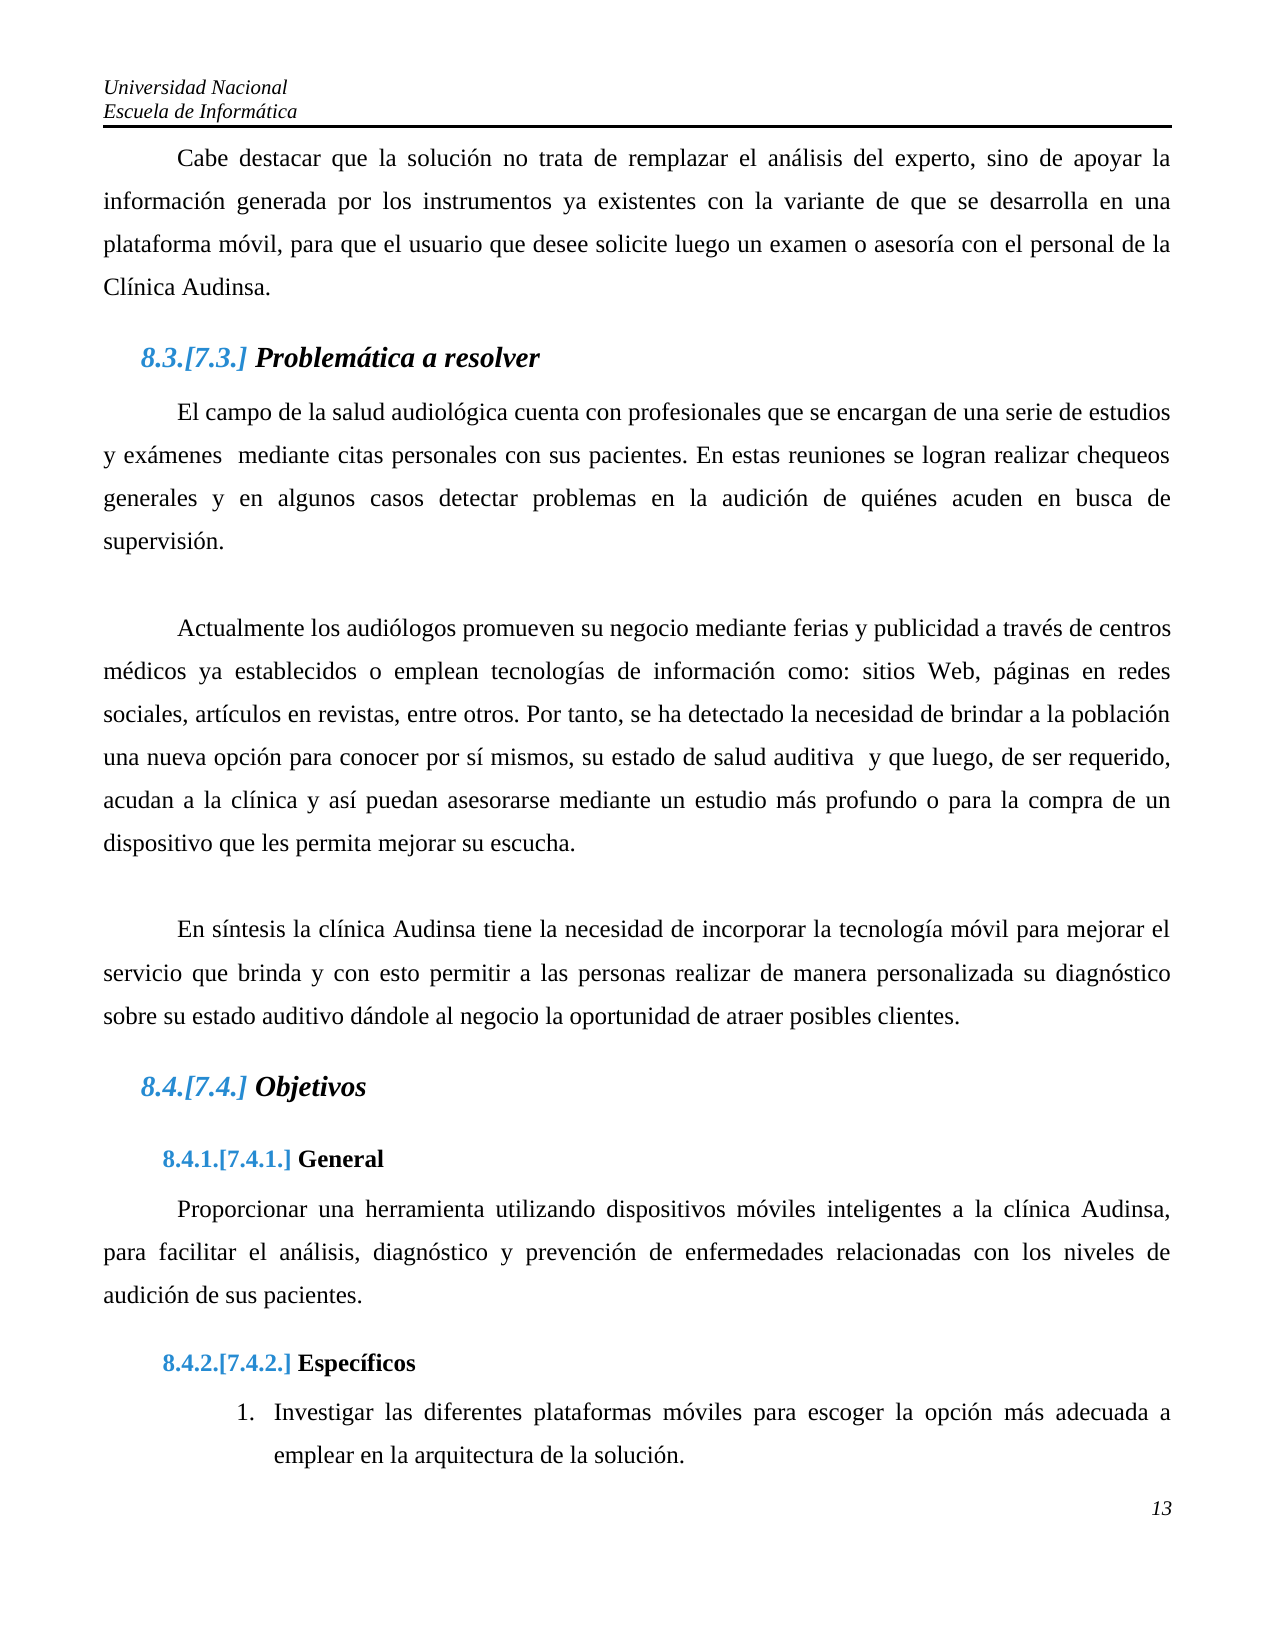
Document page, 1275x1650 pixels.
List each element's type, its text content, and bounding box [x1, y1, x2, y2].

text General [162, 1144, 1172, 1173]
text Cabe destacar que la solución no trata de remplazar el análisis del experto, sino de apoyar la información generada por los instrumentos ya existentes con la variante de que se desarrolla en una plataforma móvil, para que el usuario que desee solicite luego un examen o asesoría con el personal de la Clínica Audinsa. [103, 143, 1172, 301]
text Proporcionar una herramienta utilizando dispositivos móviles inteligentes a la clínica Audinsa, para facilitar el análisis, diagnóstico y prevención de enfermedades relacionadas con los niveles de audición de sus pacientes. [103, 1194, 1172, 1309]
text Actualmente los audiólogos promueven su negocio mediante ferias y publicidad a través de centros médicos ya establecidos o emplean tecnologías de información como: sitios Web, páginas en redes sociales, artículos en revistas, entre otros. Por tanto, se ha detectado la necesidad de brindar a la población una nueva opción para conocer por sí mismos, su estado de salud auditiva y que luego, de ser requerido, acudan a la clínica y así puedan asesorarse mediante un estudio más profundo o para la compra de un dispositivo que les permita mejorar su escucha. [103, 613, 1172, 857]
list Investigar las diferentes plataformas móviles para escoger la opción más adecuada a emplear en la arquitectura de la solución. [236, 1397, 1172, 1469]
text En síntesis la clínica Audinsa tiene la necesidad de incorporar la tecnología móvil para mejorar el servicio que brinda y con esto permitir a las personas realizar de manera personalizada su diagnóstico sobre su estado auditivo dándole al negocio la oportunidad de atraer posibles clientes. [103, 914, 1172, 1029]
text Objetivos [141, 1069, 1172, 1102]
text Problemática a resolver [141, 341, 1172, 374]
text Específicos [162, 1348, 1172, 1377]
text El campo de la salud audiológica cuenta con profesionales que se encargan de una serie de estudios y exámenes mediante citas personales con sus pacientes. En estas reuniones se logran realizar chequeos generales y en algunos casos detectar problemas en la audición de quiénes acuden en busca de supervisión. [103, 397, 1172, 555]
